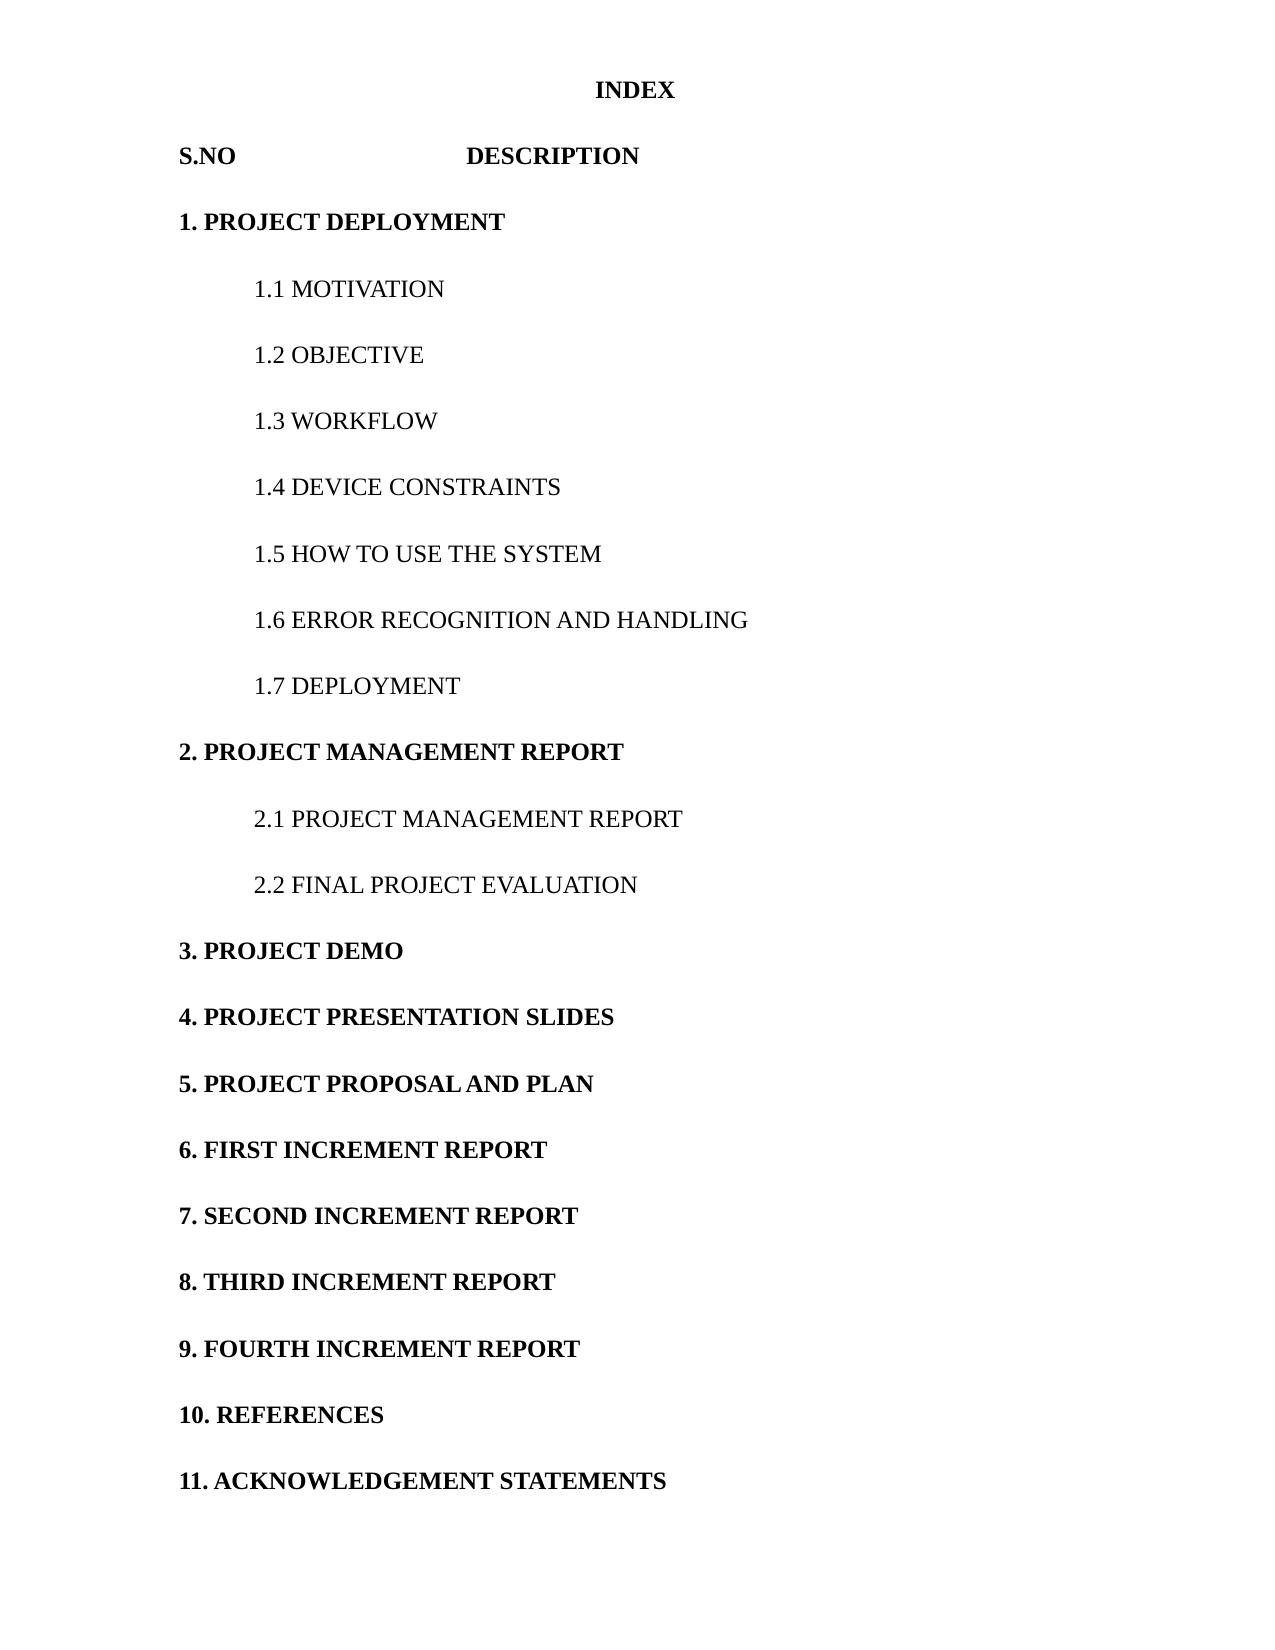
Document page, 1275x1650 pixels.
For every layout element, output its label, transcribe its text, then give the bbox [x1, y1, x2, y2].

text 1.7 DEPLOYMENT [178, 671, 1092, 700]
text 3. PROJECT DEMO [178, 936, 1092, 965]
text 2.2 FINAL PROJECT EVALUATION [178, 870, 1092, 899]
text 7. SECOND INCREMENT REPORT [178, 1201, 1092, 1230]
text INDEX [178, 75, 1092, 104]
text 1.3 WORKFLOW [178, 406, 1092, 435]
text 8. THIRD INCREMENT REPORT [178, 1267, 1092, 1296]
text 2.1 PROJECT MANAGEMENT REPORT [178, 804, 1092, 832]
text 1.6 ERROR RECOGNITION AND HANDLING [178, 605, 1092, 634]
text 5. PROJECT PROPOSAL AND PLAN [178, 1069, 1092, 1097]
text S.NO DESCRIPTION [178, 141, 1092, 170]
text 10. REFERENCES [178, 1400, 1092, 1429]
text 9. FOURTH INCREMENT REPORT [178, 1334, 1092, 1362]
text 6. FIRST INCREMENT REPORT [178, 1135, 1092, 1164]
text 1.4 DEVICE CONSTRAINTS [178, 472, 1092, 501]
text 1.2 OBJECTIVE [178, 340, 1092, 369]
text 1.5 HOW TO USE THE SYSTEM [178, 539, 1092, 567]
text 1. PROJECT DEPLOYMENT [178, 207, 1092, 236]
text 4. PROJECT PRESENTATION SLIDES [178, 1002, 1092, 1031]
text 1.1 MOTIVATION [178, 274, 1092, 302]
text 2. PROJECT MANAGEMENT REPORT [103, 737, 1092, 766]
text 11. ACKNOWLEDGEMENT STATEMENTS [178, 1466, 1092, 1495]
